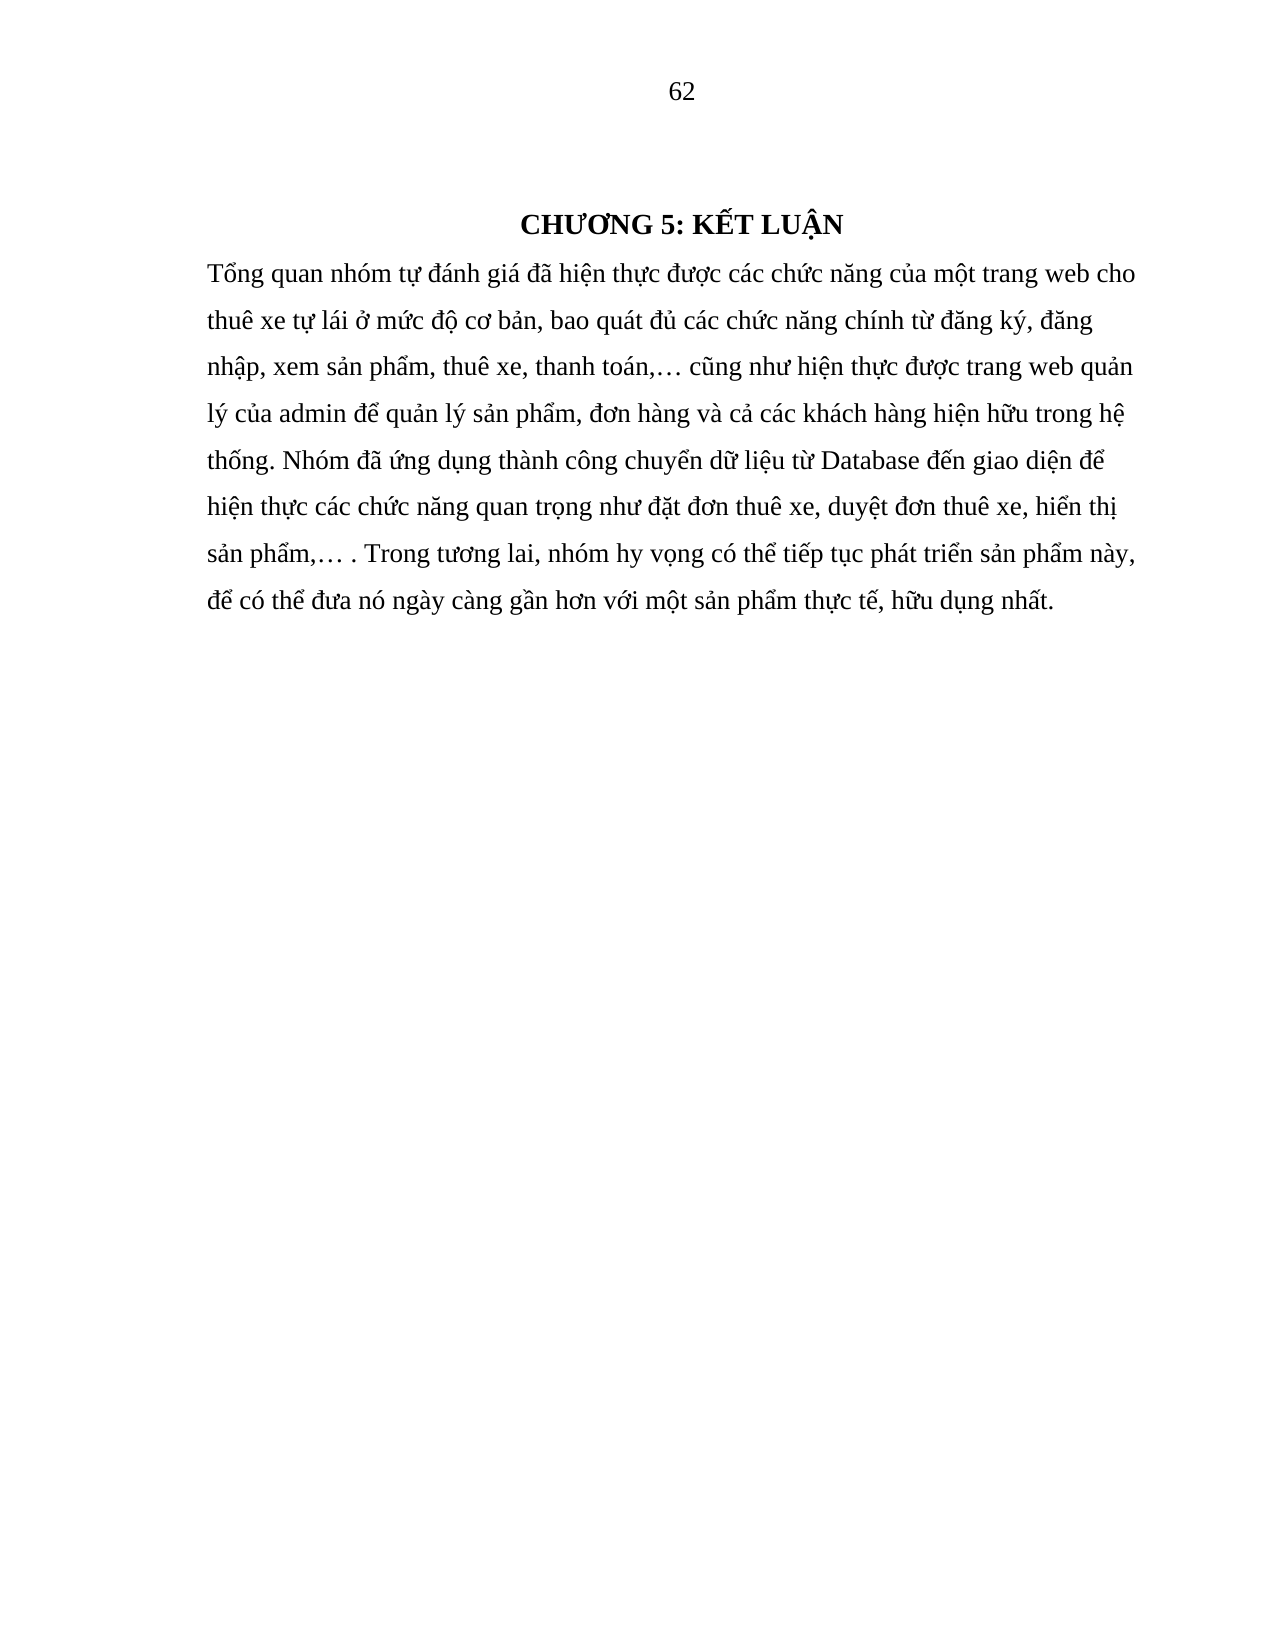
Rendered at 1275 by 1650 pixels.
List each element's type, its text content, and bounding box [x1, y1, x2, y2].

text Tổng quan nhóm tự đánh giá đã hiện thực được các chức năng của một trang web cho thuê xe tự lái ở mức độ cơ bản, bao quát đủ các chức năng chính từ đăng ký, đăng nhập, xem sản phẩm, thuê xe, thanh toán,… cũng như hiện thực được trang web quản lý của admin để quản lý sản phẩm, đơn hàng và cả các khách hàng hiện hữu trong hệ thống. Nhóm đã ứng dụng thành công chuyển dữ liệu từ Database đến giao diện để hiện thực các chức năng quan trọng như đặt đơn thuê xe, duyệt đơn thuê xe, hiển thị sản phẩm,… . Trong tương lai, nhóm hy vọng có thể tiếp tục phát triển sản phẩm này, để có thể đưa nó ngày càng gần hơn với một sản phẩm thực tế, hữu dụng nhất. [207, 257, 1157, 615]
text CHƯƠNG 5: KẾT LUẬN [207, 207, 1157, 240]
